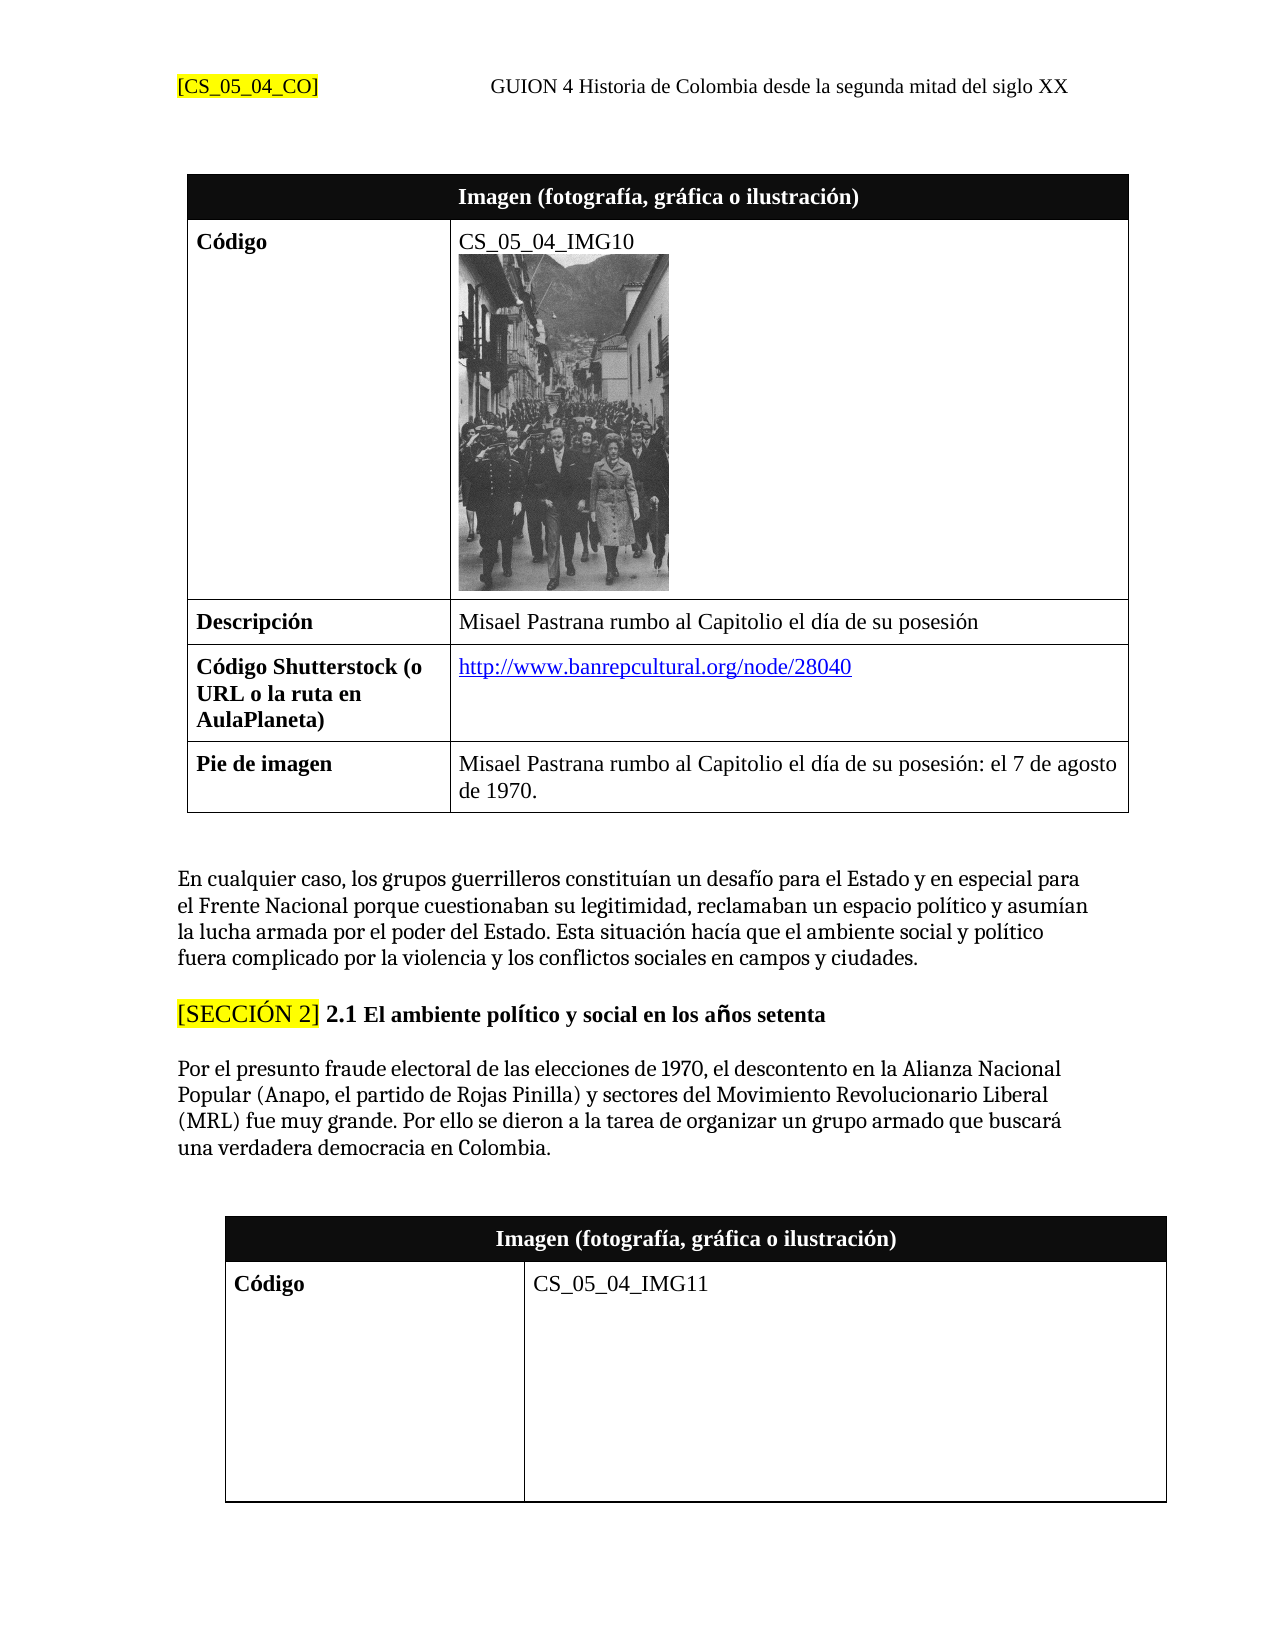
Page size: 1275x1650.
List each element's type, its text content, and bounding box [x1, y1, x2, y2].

table_header Imagen (fotografía, gráfica o ilustración) [188, 175, 1128, 219]
text En cualquier caso, los grupos guerrilleros constituían un desafío para el Estado y en especial para el Frente Nacional porque cuestionaban su legitimidad, reclamaban un espacio político y asumían la lucha armada por el poder del Estado. Esta situación hacía que el ambiente social y político fuera complicado por la violencia y los conflictos sociales en campos y ciudades. [177, 866, 1098, 971]
table_cell CS_05_04_IMG10 [451, 220, 1128, 599]
table_header Imagen (fotografía, gráfica o ilustración) [226, 1217, 1166, 1261]
table_cell Código Shutterstock (o URL o la ruta en AulaPlaneta) [188, 645, 450, 741]
picture [458, 254, 669, 591]
table_cell Misael Pastrana rumbo al Capitolio el día de su posesión: el 7 de agosto de 1970. [451, 742, 1128, 812]
table_cell Código [188, 220, 450, 599]
table_cell http://www.banrepcultural.org/node/28040 [451, 645, 1128, 741]
table_cell CS_05_04_IMG11 [525, 1262, 1166, 1501]
text Por el presunto fraude electoral de las elecciones de 1970, el descontento en la Alianza Nacional Popular (Anapo, el partido de Rojas Pinilla) y sectores del Movimiento Revolucionario Liberal (MRL) fue muy grande. Por ello se dieron a la tarea de organizar un grupo armado que buscará una verdadera democracia en Colombia. [177, 1055, 1098, 1161]
text [SECCIÓN 2] 2.1 El ambiente político y social en los años setenta [177, 998, 1098, 1029]
table_cell Descripción [188, 600, 450, 644]
table_cell Pie de imagen [188, 742, 450, 812]
table_cell Misael Pastrana rumbo al Capitolio el día de su posesión [451, 600, 1128, 644]
table_cell Código [226, 1262, 524, 1501]
